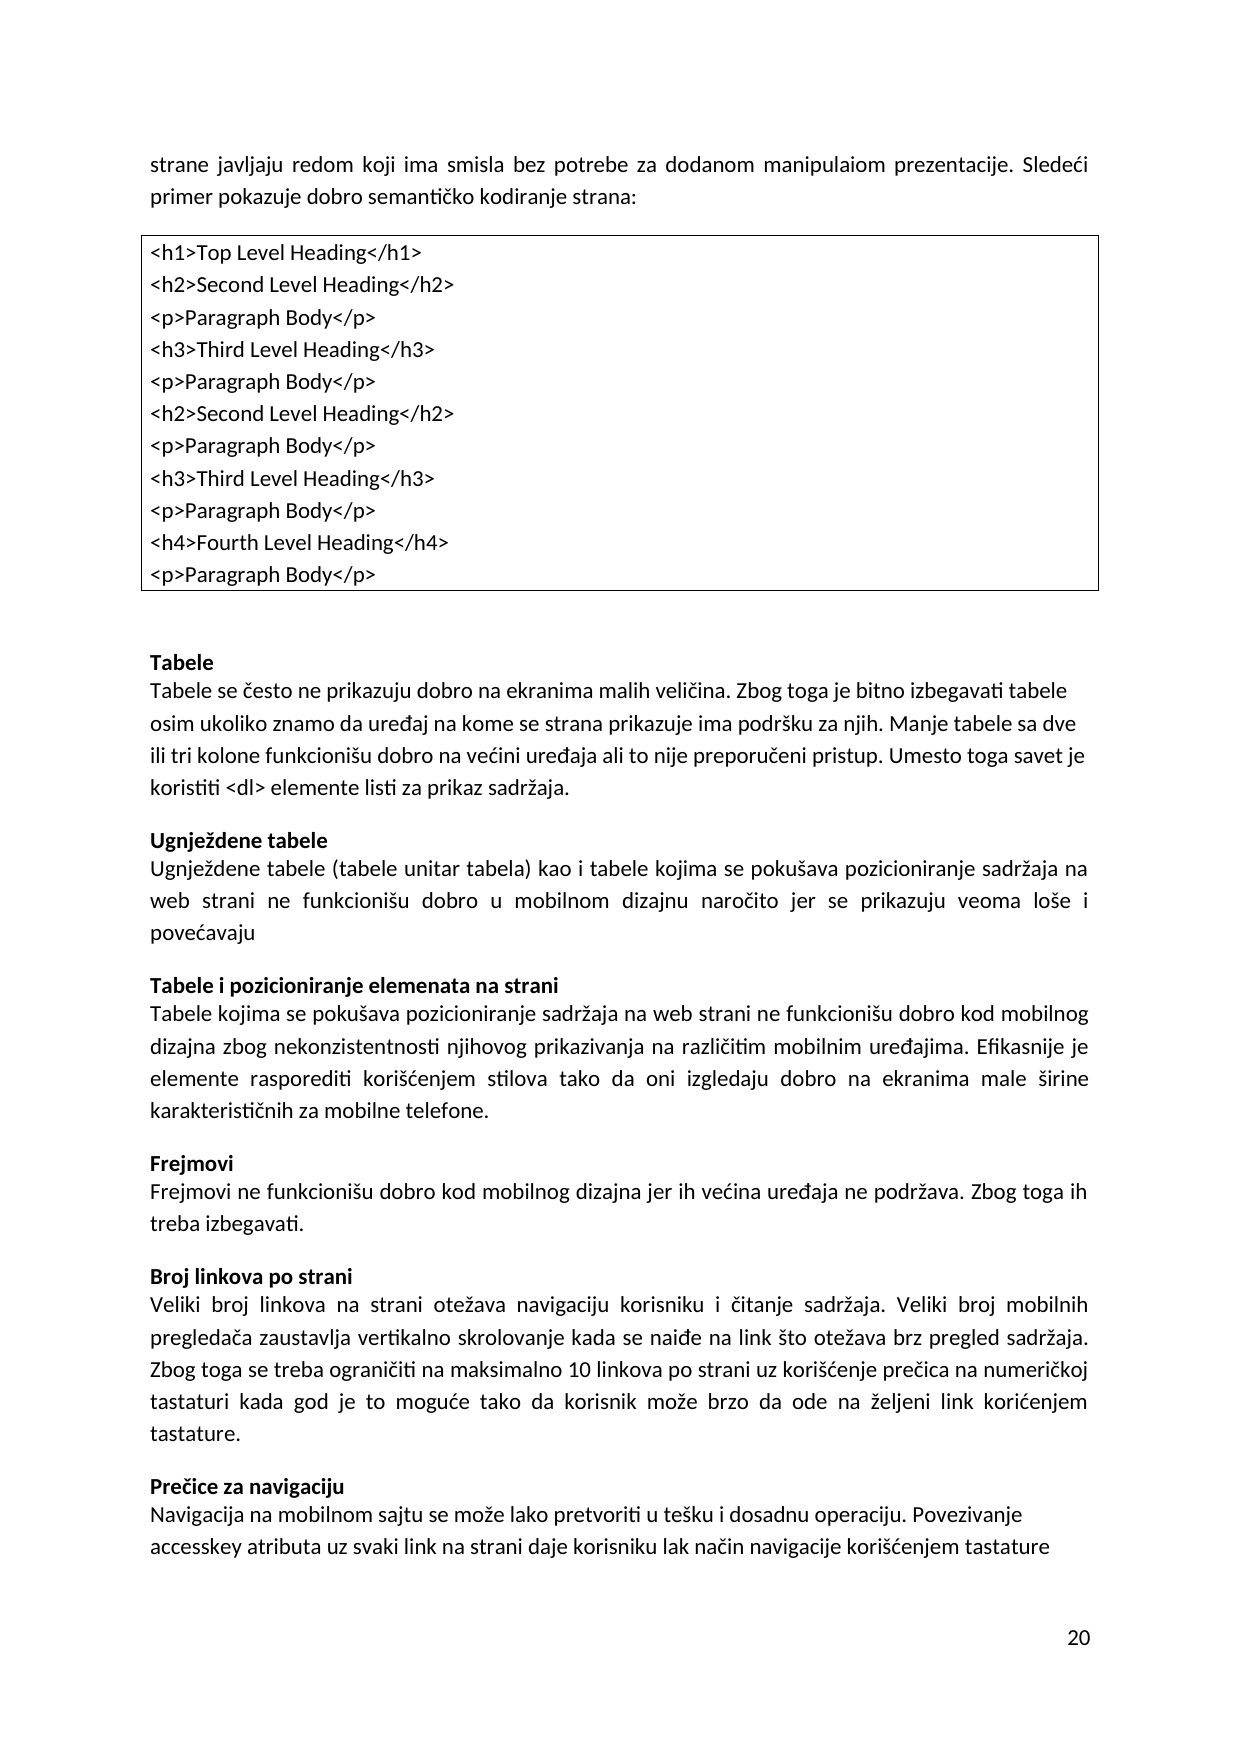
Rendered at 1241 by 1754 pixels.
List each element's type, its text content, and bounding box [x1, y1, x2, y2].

text Tabele kojima se pokušava pozicioniranje sadržaja na web strani ne funkcionišu dobro kod mobilnog dizajna zbog nekonzistentnosti njihovog prikazivanja na različitim mobilnim uređajima. Efikasnije je elemente rasporediti korišćenjem stilova tako da oni izgledaju dobro na ekranima male širine karakterističnih za mobilne telefone. [150, 999, 1090, 1124]
text Tabele i pozicioniranje elemenata na strani [150, 972, 1090, 999]
text Prečice za navigaciju [150, 1472, 1090, 1500]
text Ugnježdene tabele (tabele unitar tabela) kao i tabele kojima se pokušava pozicioniranje sadržaja na web strani ne funkcionišu dobro u mobilnom dizajnu naročito jer se prikazuju veoma loše i povećavaju [150, 854, 1090, 947]
text <h3>Third Level Heading</h3> [142, 461, 1098, 492]
text <h3>Third Level Heading</h3> [142, 332, 1098, 363]
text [150, 150, 1090, 210]
text <h2>Second Level Heading</h2> [142, 267, 1098, 298]
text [150, 1500, 1090, 1560]
text Frejmovi ne funkcionišu dobro kod mobilnog dizajna jer ih većina uređaja ne podržava. Zbog toga ih treba izbegavati. [150, 1177, 1090, 1237]
text <p>Paragraph Body</p> [142, 428, 1098, 459]
text Veliki broj linkova na strani otežava navigaciju korisniku i čitanje sadržaja. Veliki broj mobilnih pregledača zaustavlja vertikalno skrolovanje kada se naiđe na link što otežava brz pregled sadržaja. Zbog toga se treba ograničiti na maksimalno 10 linkova po strani uz korišćenje prečica na numeričkoj tastaturi kada god je to moguće tako da korisnik može brzo da ode na željeni link korićenjem tastature. [150, 1290, 1090, 1447]
text Tabele [150, 648, 1090, 677]
text <h2>Second Level Heading</h2> [142, 396, 1098, 427]
text Broj linkova po strani [150, 1262, 1090, 1290]
text Ugnježdene tabele [150, 826, 1090, 854]
text Frejmovi [150, 1149, 1090, 1177]
text <p>Paragraph Body</p> [142, 557, 1098, 590]
text <h1>Top Level Heading</h1> [142, 236, 1098, 266]
text <p>Paragraph Body</p> [142, 299, 1098, 331]
text <h4>Fourth Level Heading</h4> [142, 525, 1098, 556]
text <p>Paragraph Body</p> [142, 364, 1098, 395]
text Tabele se često ne prikazuju dobro na ekranima malih veličina. Zbog toga je bitno izbegavati tabele osim ukoliko znamo da uređaj na kome se strana prikazuje ima podršku za njih. Manje tabele sa dve ili tri kolone funkcionišu dobro na većini uređaja ali to nije preporučeni pristup. Umesto toga savet je koristiti <dl> elemente listi za prikaz sadržaja. [150, 677, 1090, 801]
text <p>Paragraph Body</p> [142, 493, 1098, 524]
